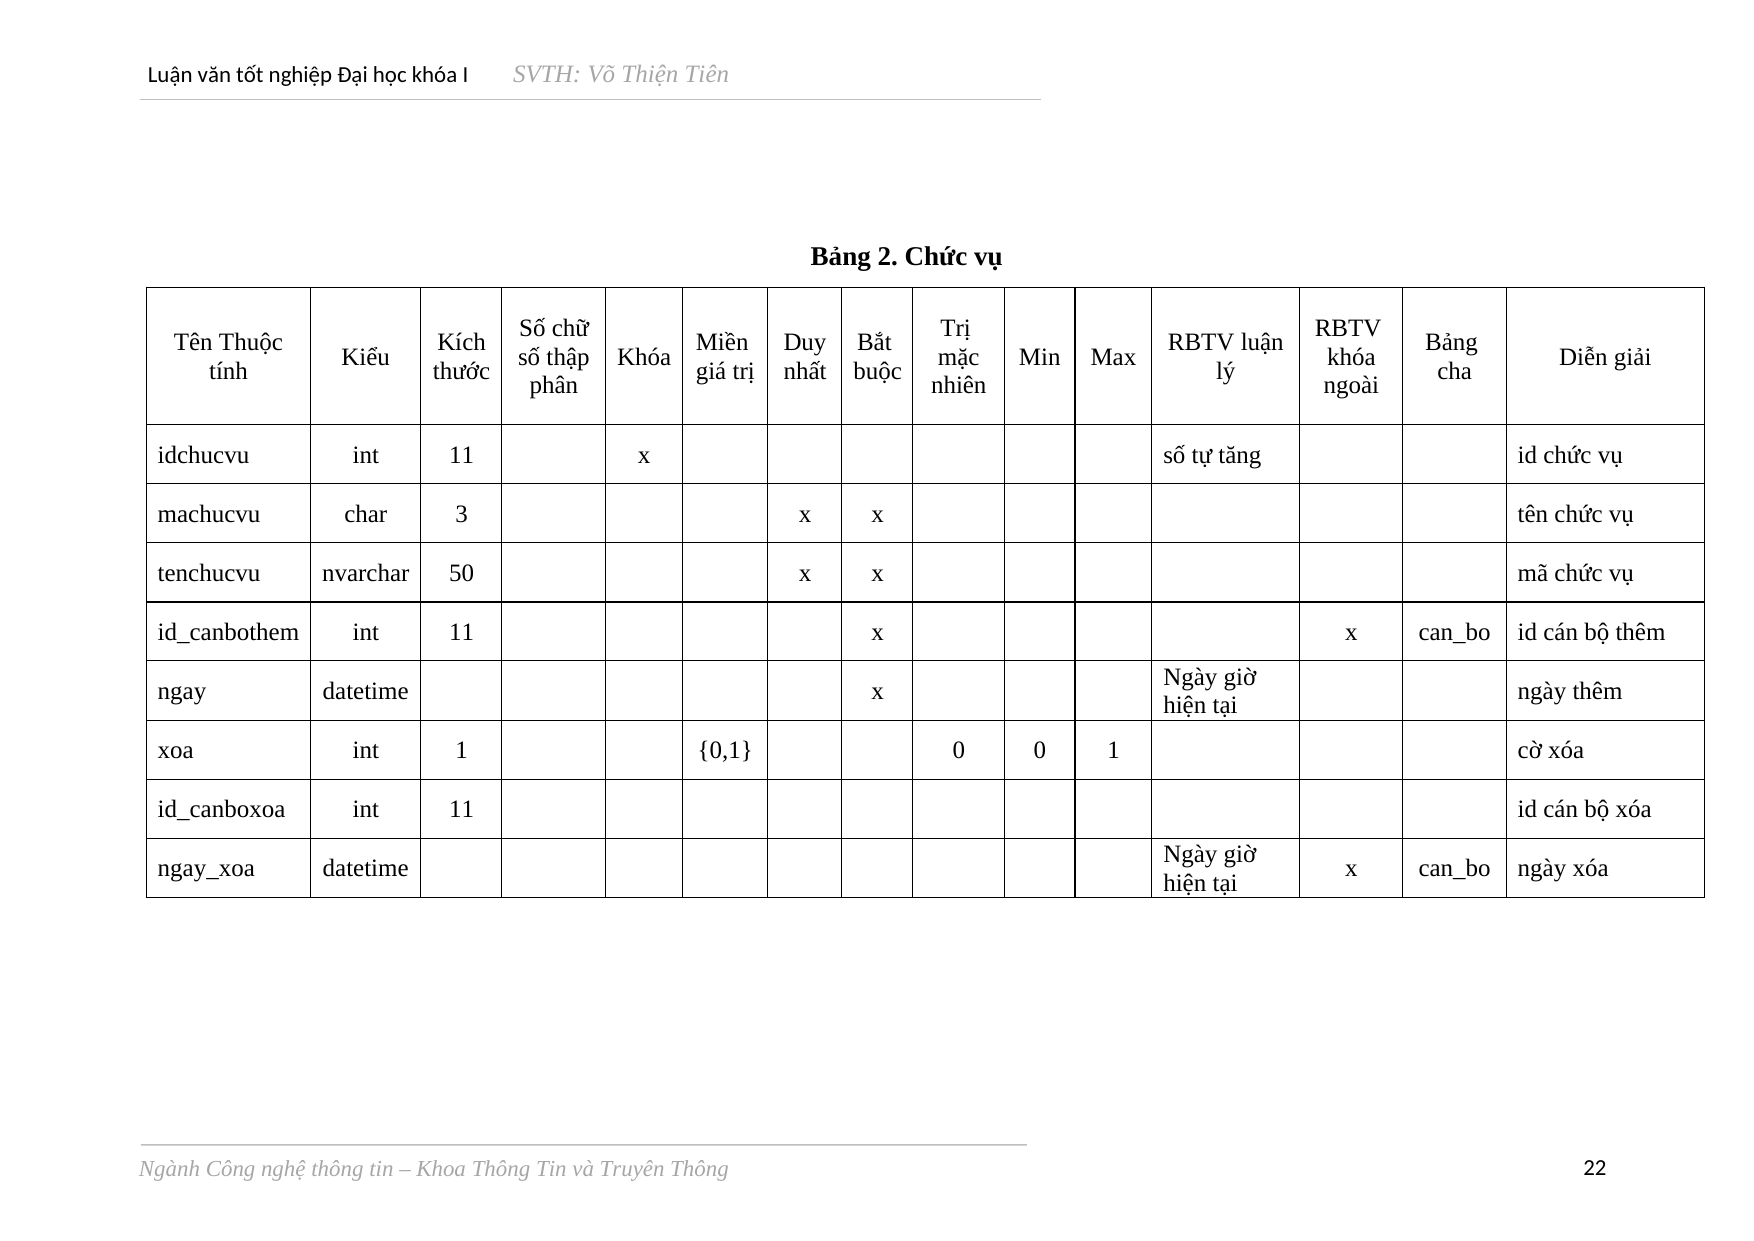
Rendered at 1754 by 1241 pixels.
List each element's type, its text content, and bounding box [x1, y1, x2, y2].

table_cell int [311, 780, 420, 838]
table_header Kiểu [311, 288, 420, 424]
table_cell xoa [147, 721, 310, 778]
table_header Khóa [606, 288, 682, 424]
table_cell [1076, 543, 1151, 601]
table_cell ngay_xoa [147, 839, 310, 897]
table_cell x [842, 603, 912, 660]
table_cell [913, 839, 1004, 897]
table_cell datetime [311, 839, 420, 897]
table_header Duy nhất [768, 288, 841, 424]
table_cell 1 [1076, 721, 1151, 778]
table_cell [1005, 603, 1074, 660]
table_cell nvarchar [311, 543, 420, 601]
table_cell [842, 780, 912, 838]
table_cell {0,1} [683, 721, 767, 778]
table_header Miền giá trị [683, 288, 767, 424]
table_cell [913, 603, 1004, 660]
table_cell [768, 661, 841, 719]
table_cell idchucvu [147, 425, 310, 483]
table_cell [1005, 484, 1074, 542]
table_cell int [311, 603, 420, 660]
table_cell [1403, 484, 1506, 542]
table_cell [1403, 780, 1506, 838]
table_cell x [842, 543, 912, 601]
table_cell ngay [147, 661, 310, 719]
table_header Diễn giải [1507, 288, 1704, 424]
table_cell [683, 780, 767, 838]
table_cell 50 [421, 543, 501, 601]
table_cell [1152, 780, 1299, 838]
table_cell [1300, 543, 1402, 601]
table_cell 3 [421, 484, 501, 542]
table_cell [913, 425, 1004, 483]
table_cell [842, 425, 912, 483]
table_cell [768, 603, 841, 660]
table_header Min [1005, 288, 1074, 424]
table_cell [1300, 425, 1402, 483]
table_cell machucvu [147, 484, 310, 542]
table_cell cờ xóa [1507, 721, 1704, 778]
table_cell id_canbothem [147, 603, 310, 660]
table_cell id_canboxoa [147, 780, 310, 838]
table_cell [421, 839, 501, 897]
table_cell can_bo [1403, 603, 1506, 660]
table_cell Ngày giờ hiện tại [1152, 661, 1299, 719]
table_cell [1076, 603, 1151, 660]
table_cell [683, 661, 767, 719]
table_cell [421, 661, 501, 719]
table_cell [842, 721, 912, 778]
table_cell [1403, 661, 1506, 719]
table_cell [913, 543, 1004, 601]
table_cell [502, 721, 605, 778]
table_cell [683, 839, 767, 897]
table_cell [683, 425, 767, 483]
table_cell x [768, 484, 841, 542]
table_cell [606, 839, 682, 897]
table_cell char [311, 484, 420, 542]
table_cell [842, 839, 912, 897]
table_cell x [842, 484, 912, 542]
table_cell [1005, 780, 1074, 838]
table_cell id chức vụ [1507, 425, 1704, 483]
table_cell mã chức vụ [1507, 543, 1704, 601]
table_cell datetime [311, 661, 420, 719]
table_cell 11 [421, 603, 501, 660]
table_cell [606, 780, 682, 838]
text Bảng 2. Chức vụ [148, 240, 1606, 271]
table_cell [606, 721, 682, 778]
table_cell [502, 484, 605, 542]
table_cell can_bo [1403, 839, 1506, 897]
table_header RBTV luận lý [1152, 288, 1299, 424]
table_cell [1152, 484, 1299, 542]
table_cell [1403, 543, 1506, 601]
table_cell [913, 484, 1004, 542]
table_cell [502, 661, 605, 719]
table_cell [1076, 661, 1151, 719]
table_cell Ngày giờ hiện tại [1152, 839, 1299, 897]
table_cell x [842, 661, 912, 719]
table_cell [1300, 484, 1402, 542]
table_cell [1152, 603, 1299, 660]
table_cell x [606, 425, 682, 483]
table_cell [768, 780, 841, 838]
table_cell [913, 661, 1004, 719]
table_cell [502, 425, 605, 483]
table_header Kích thước [421, 288, 501, 424]
table_cell [683, 543, 767, 601]
table_cell [502, 780, 605, 838]
table_cell [1076, 839, 1151, 897]
table_cell [1076, 780, 1151, 838]
table_header Trị mặc nhiên [913, 288, 1004, 424]
table_cell 1 [421, 721, 501, 778]
table_cell [1005, 661, 1074, 719]
table_cell [768, 721, 841, 778]
table_cell [1152, 543, 1299, 601]
table_cell tên chức vụ [1507, 484, 1704, 542]
table_header RBTV khóa ngoài [1300, 288, 1402, 424]
table_cell int [311, 721, 420, 778]
table_header Max [1076, 288, 1151, 424]
table_cell [1005, 543, 1074, 601]
table_cell [768, 425, 841, 483]
table_cell ngày xóa [1507, 839, 1704, 897]
table_cell [502, 603, 605, 660]
table_cell x [768, 543, 841, 601]
table_cell 11 [421, 425, 501, 483]
table_cell x [1300, 603, 1402, 660]
table_cell [1300, 721, 1402, 778]
table_cell [606, 484, 682, 542]
table_cell [1403, 721, 1506, 778]
table_cell [1005, 839, 1074, 897]
table_cell [683, 603, 767, 660]
table_cell [913, 780, 1004, 838]
table_cell x [1300, 839, 1402, 897]
table_cell số tự tăng [1152, 425, 1299, 483]
table_cell [606, 603, 682, 660]
table_cell 0 [1005, 721, 1074, 778]
table_cell [1152, 721, 1299, 778]
table_header Số chữ số thập phân [502, 288, 605, 424]
table_cell tenchucvu [147, 543, 310, 601]
table_cell [1300, 661, 1402, 719]
table_header Tên Thuộc tính [147, 288, 310, 424]
table_cell 0 [913, 721, 1004, 778]
table_cell [1076, 425, 1151, 483]
table_cell id cán bộ xóa [1507, 780, 1704, 838]
table_cell 11 [421, 780, 501, 838]
table_cell [606, 543, 682, 601]
table_cell ngày thêm [1507, 661, 1704, 719]
table_cell [1076, 484, 1151, 542]
table_cell int [311, 425, 420, 483]
table_cell id cán bộ thêm [1507, 603, 1704, 660]
table_cell [683, 484, 767, 542]
table_cell [502, 543, 605, 601]
table_cell [1300, 780, 1402, 838]
table_header Bảng cha [1403, 288, 1506, 424]
table_header Bắt buộc [842, 288, 912, 424]
table_cell [1005, 425, 1074, 483]
table_cell [606, 661, 682, 719]
table_cell [502, 839, 605, 897]
table_cell [1403, 425, 1506, 483]
table_cell [768, 839, 841, 897]
